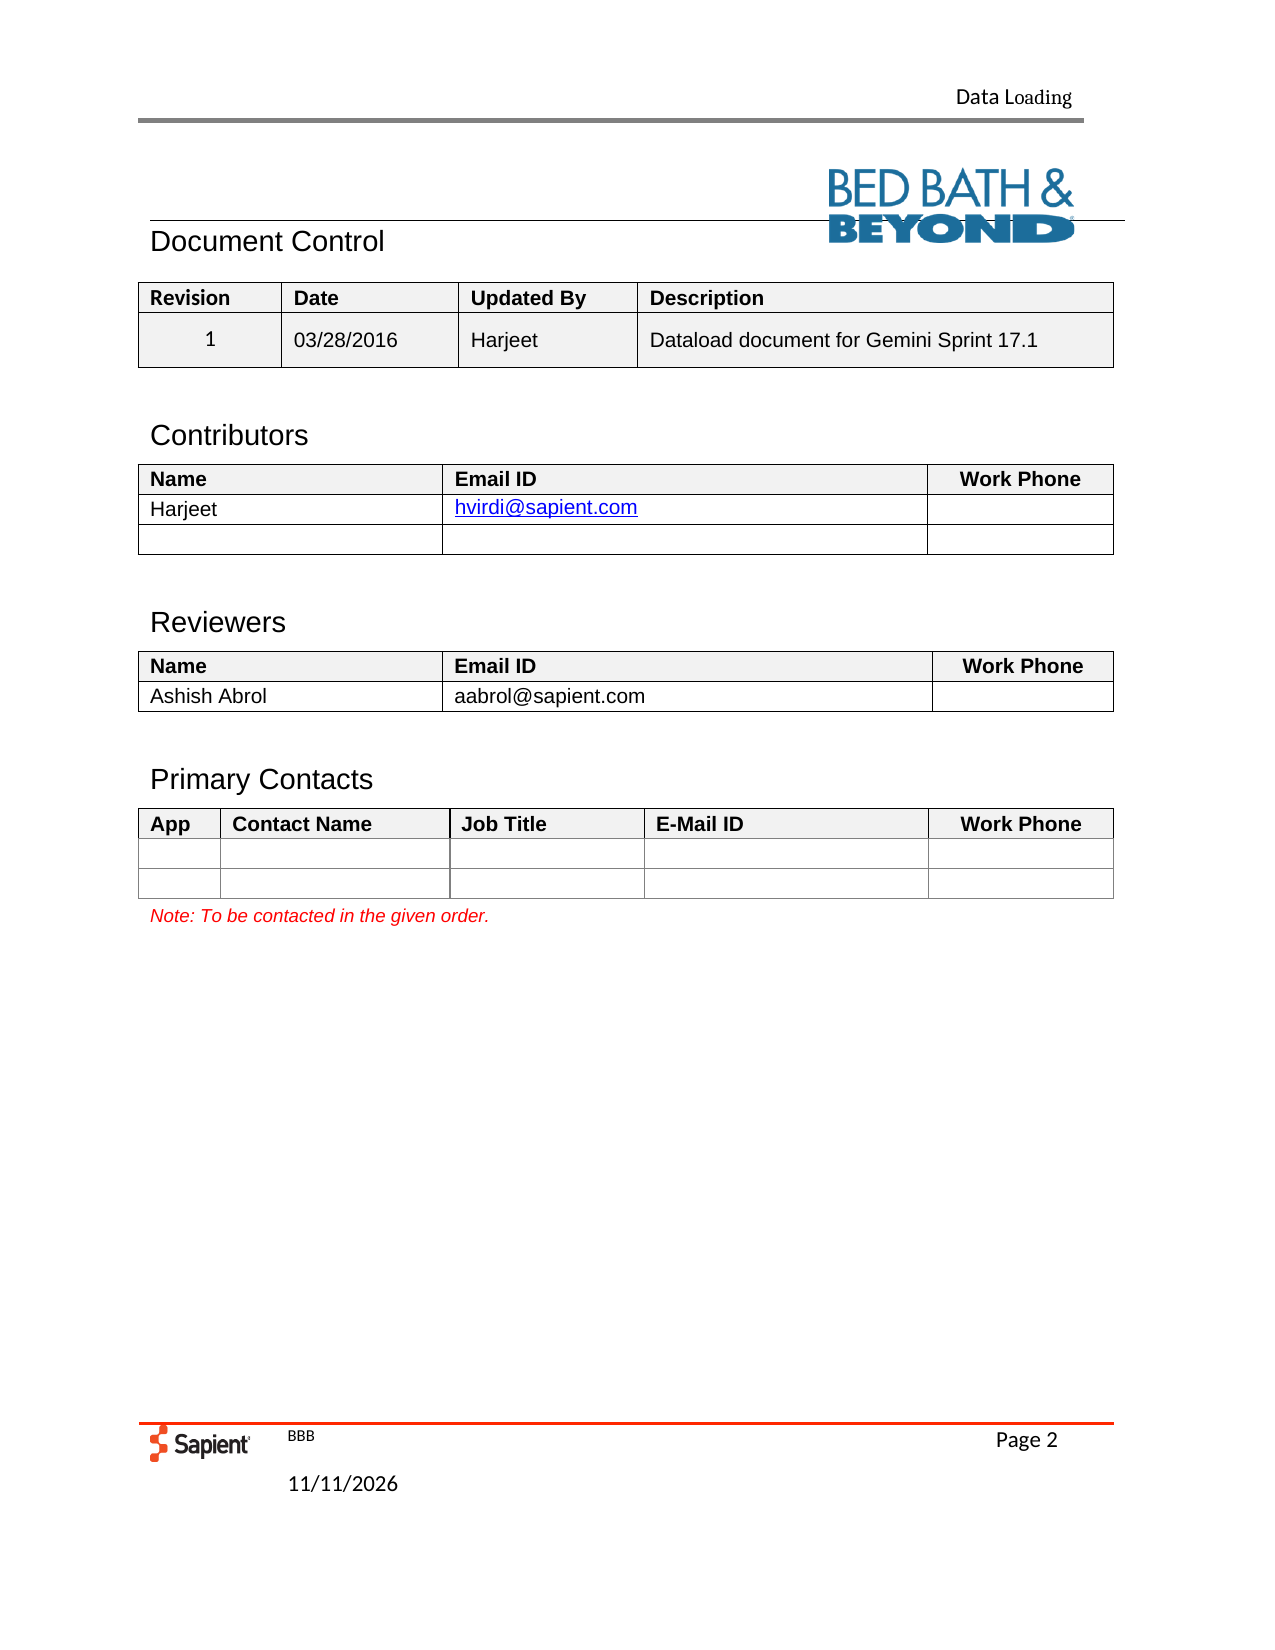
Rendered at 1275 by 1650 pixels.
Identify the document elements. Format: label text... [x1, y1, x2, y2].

table_cell [929, 839, 1113, 868]
table_header Date [282, 283, 458, 312]
table_cell [929, 869, 1113, 898]
table_cell Dataload document for Gemini Sprint 17.1 [638, 313, 1113, 367]
table_header E-Mail ID [645, 809, 928, 838]
table_cell [645, 839, 928, 868]
table_header Work Phone [933, 652, 1113, 681]
table_cell [139, 525, 442, 554]
table_header Revision [139, 283, 281, 312]
table_cell [221, 839, 449, 868]
table_header Updated By [459, 283, 637, 312]
table_header Name [139, 652, 442, 681]
table_cell [451, 869, 644, 898]
table_cell [139, 869, 220, 898]
table_cell Harjeet [139, 495, 442, 524]
table_cell Harjeet [459, 313, 637, 367]
table_cell [928, 495, 1113, 524]
table_header App [139, 809, 220, 838]
table_cell [928, 525, 1113, 554]
table_cell aabrol@sapient.com [443, 682, 932, 711]
table_header Name [139, 465, 442, 494]
picture [829, 167, 1075, 243]
text Primary Contacts [150, 762, 1125, 795]
table_cell Ashish Abrol [139, 682, 442, 711]
table_cell 1 [139, 313, 281, 367]
table_header Job Title [451, 809, 644, 838]
table_header Work Phone [929, 809, 1113, 838]
table_cell [645, 869, 928, 898]
table_cell [221, 869, 449, 898]
text Note: To be contacted in the given order. [150, 905, 1125, 927]
table_cell hvirdi@sapient.com [443, 495, 927, 524]
table_header Work Phone [928, 465, 1113, 494]
table_cell [933, 682, 1113, 711]
table_header Description [638, 283, 1113, 312]
table_header Email ID [443, 652, 932, 681]
table_cell [451, 839, 644, 868]
table_cell 03/28/2016 [282, 313, 458, 367]
text Contributors [150, 418, 1125, 451]
table_header Contact Name [221, 809, 449, 838]
text Reviewers [150, 605, 1125, 638]
table_header Email ID [443, 465, 927, 494]
subtitle Document Control [150, 221, 1125, 257]
table_cell [139, 839, 220, 868]
table_cell [443, 525, 927, 554]
